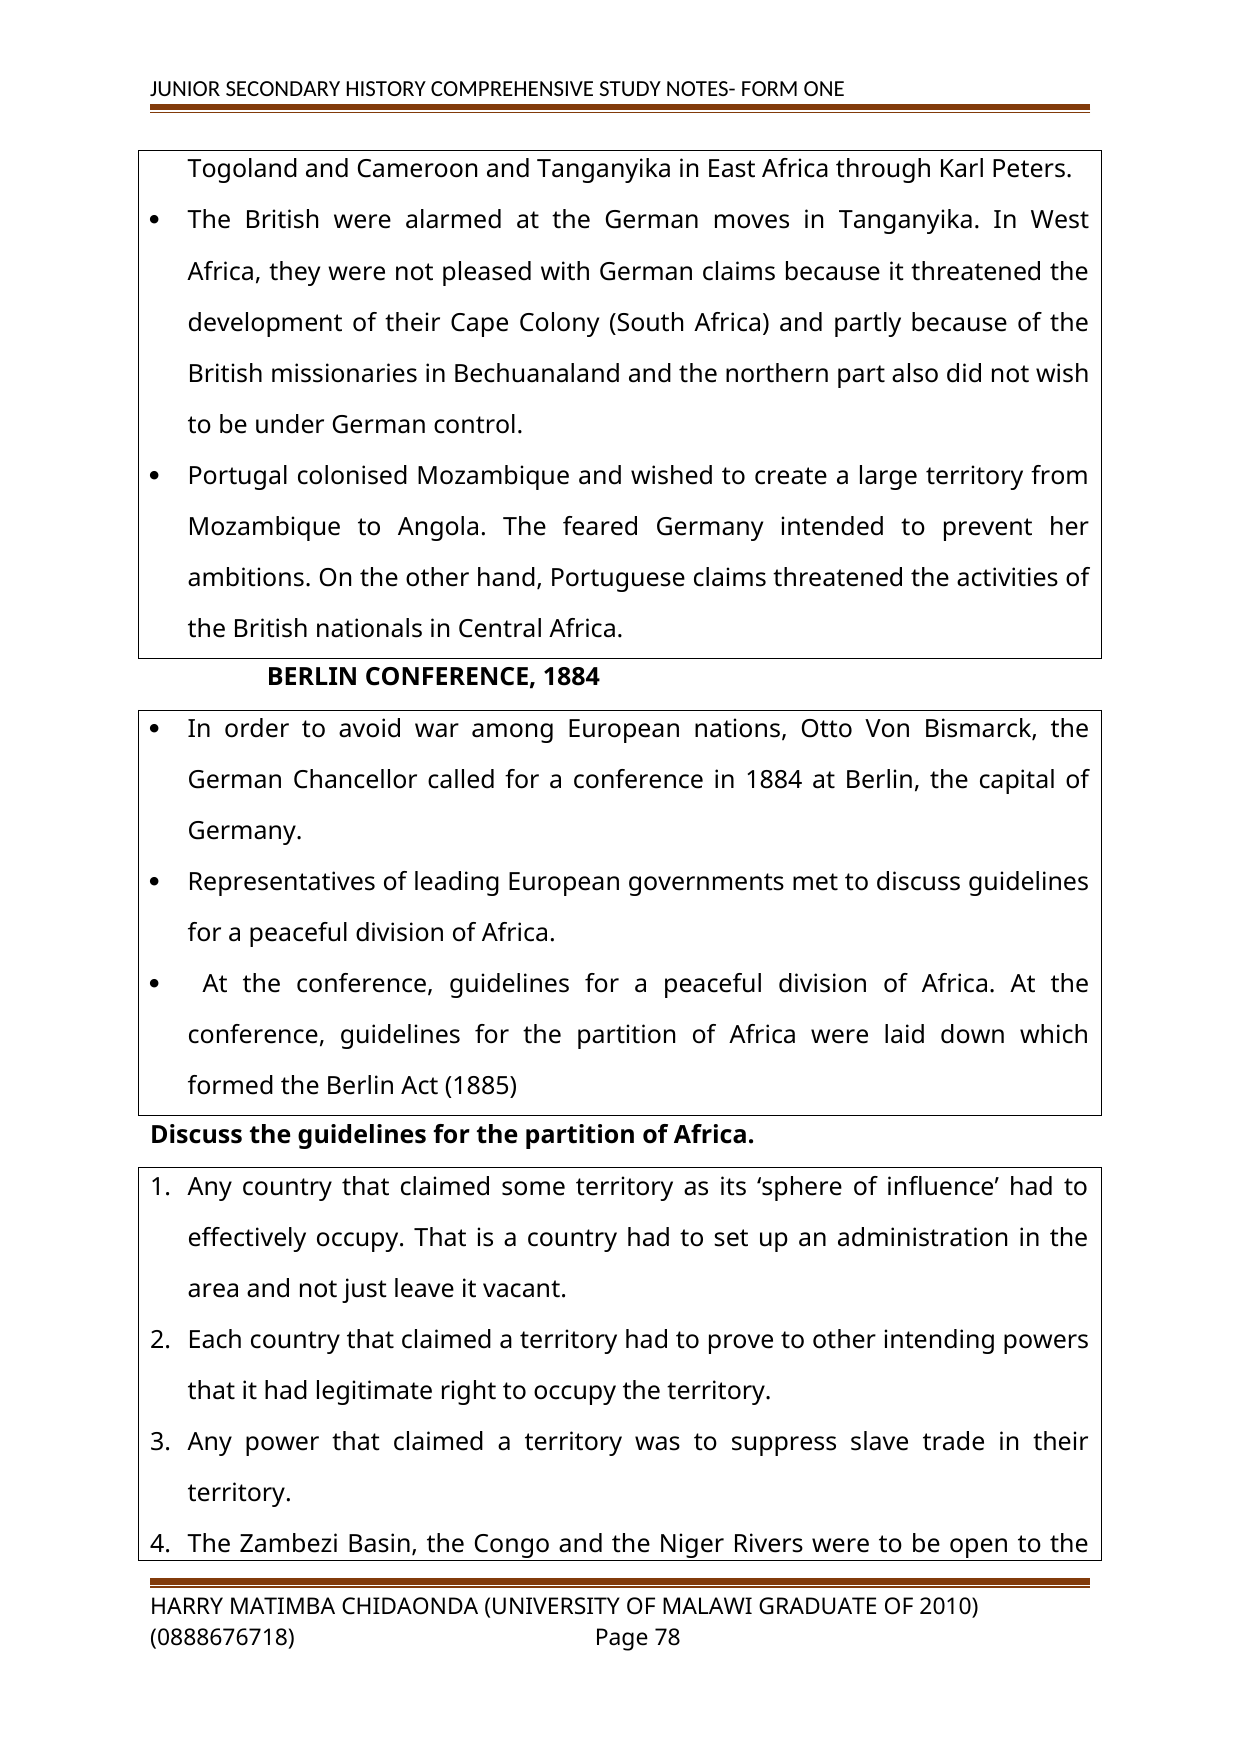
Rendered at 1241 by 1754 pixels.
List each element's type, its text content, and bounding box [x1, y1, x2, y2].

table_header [139, 1168, 1101, 1560]
text Discuss the guidelines for the partition of Africa. [150, 1116, 1090, 1150]
text BERLIN CONFERENCE, 1884 [150, 659, 1090, 693]
table_header In order to avoid war among European nations, Otto Von Bismarck, the German Chancellor called for a conference in 1884 at Berlin, the capital of Germany. Representatives of leading European governments met to discuss guidelines for a peaceful division of Africa. At the conference, guidelines for a peaceful division of Africa. At the conference, guidelines for the partition of Africa were laid down which formed the Berlin Act (1885) [139, 711, 1101, 1115]
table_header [139, 151, 1101, 658]
